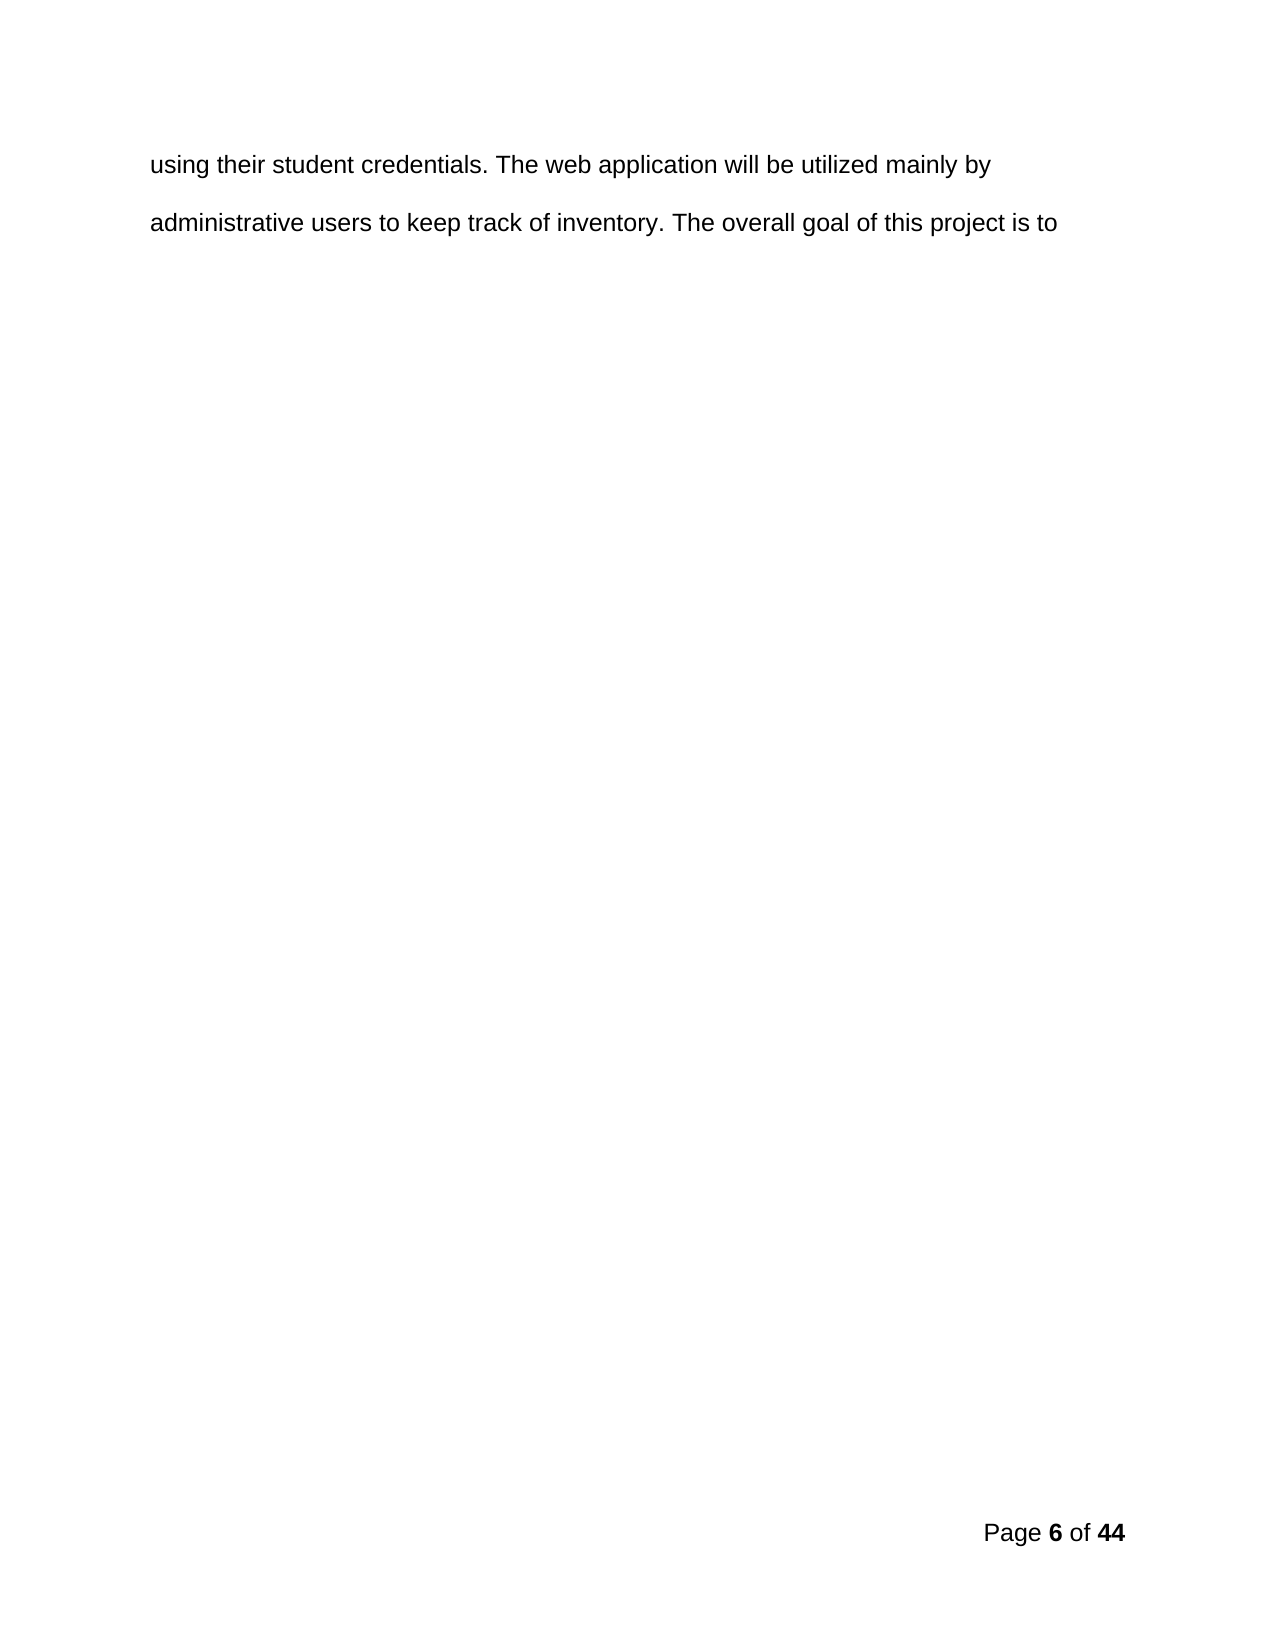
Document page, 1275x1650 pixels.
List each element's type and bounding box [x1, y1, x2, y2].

text [150, 150, 1125, 236]
